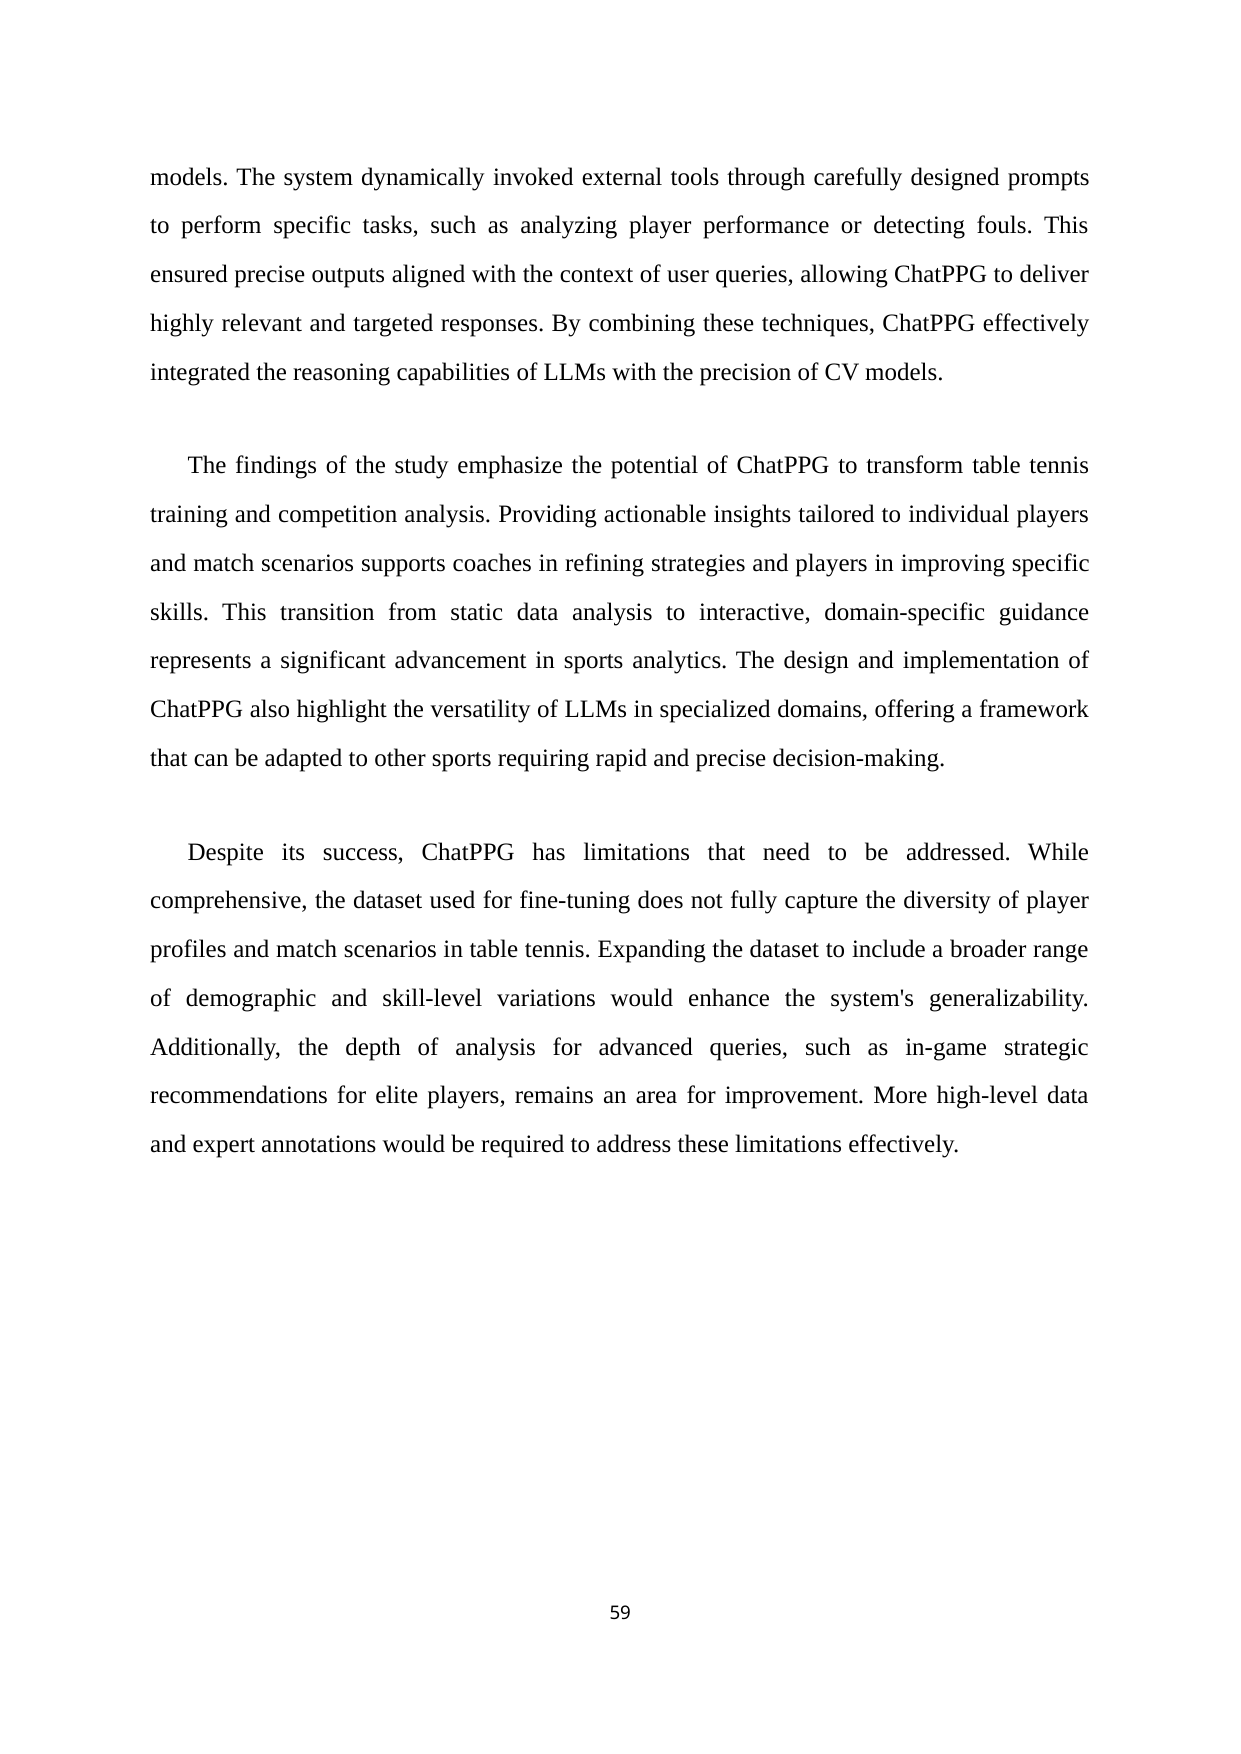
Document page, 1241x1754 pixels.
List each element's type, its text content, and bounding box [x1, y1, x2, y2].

text The findings of the study emphasize the potential of ChatPPG to transform table tennis training and competition analysis. Providing actionable insights tailored to individual players and match scenarios supports coaches in refining strategies and players in improving specific skills. This transition from static data analysis to interactive, domain-specific guidance represents a significant advancement in sports analytics. The design and implementation of ChatPPG also highlight the versatility of LLMs in specialized domains, offering a framework that can be adapted to other sports requiring rapid and precise decision-making. [150, 448, 1090, 773]
text Despite its success, ChatPPG has limitations that need to be addressed. While comprehensive, the dataset used for fine-tuning does not fully capture the diversity of player profiles and match scenarios in table tennis. Expanding the dataset to include a broader range of demographic and skill-level variations would enhance the system's generalizability. Additionally, the depth of analysis for advanced queries, such as in-game strategic recommendations for elite players, remains an area for improvement. More high-level data and expert annotations would be required to address these limitations effectively. [150, 835, 1090, 1160]
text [150, 160, 1090, 387]
